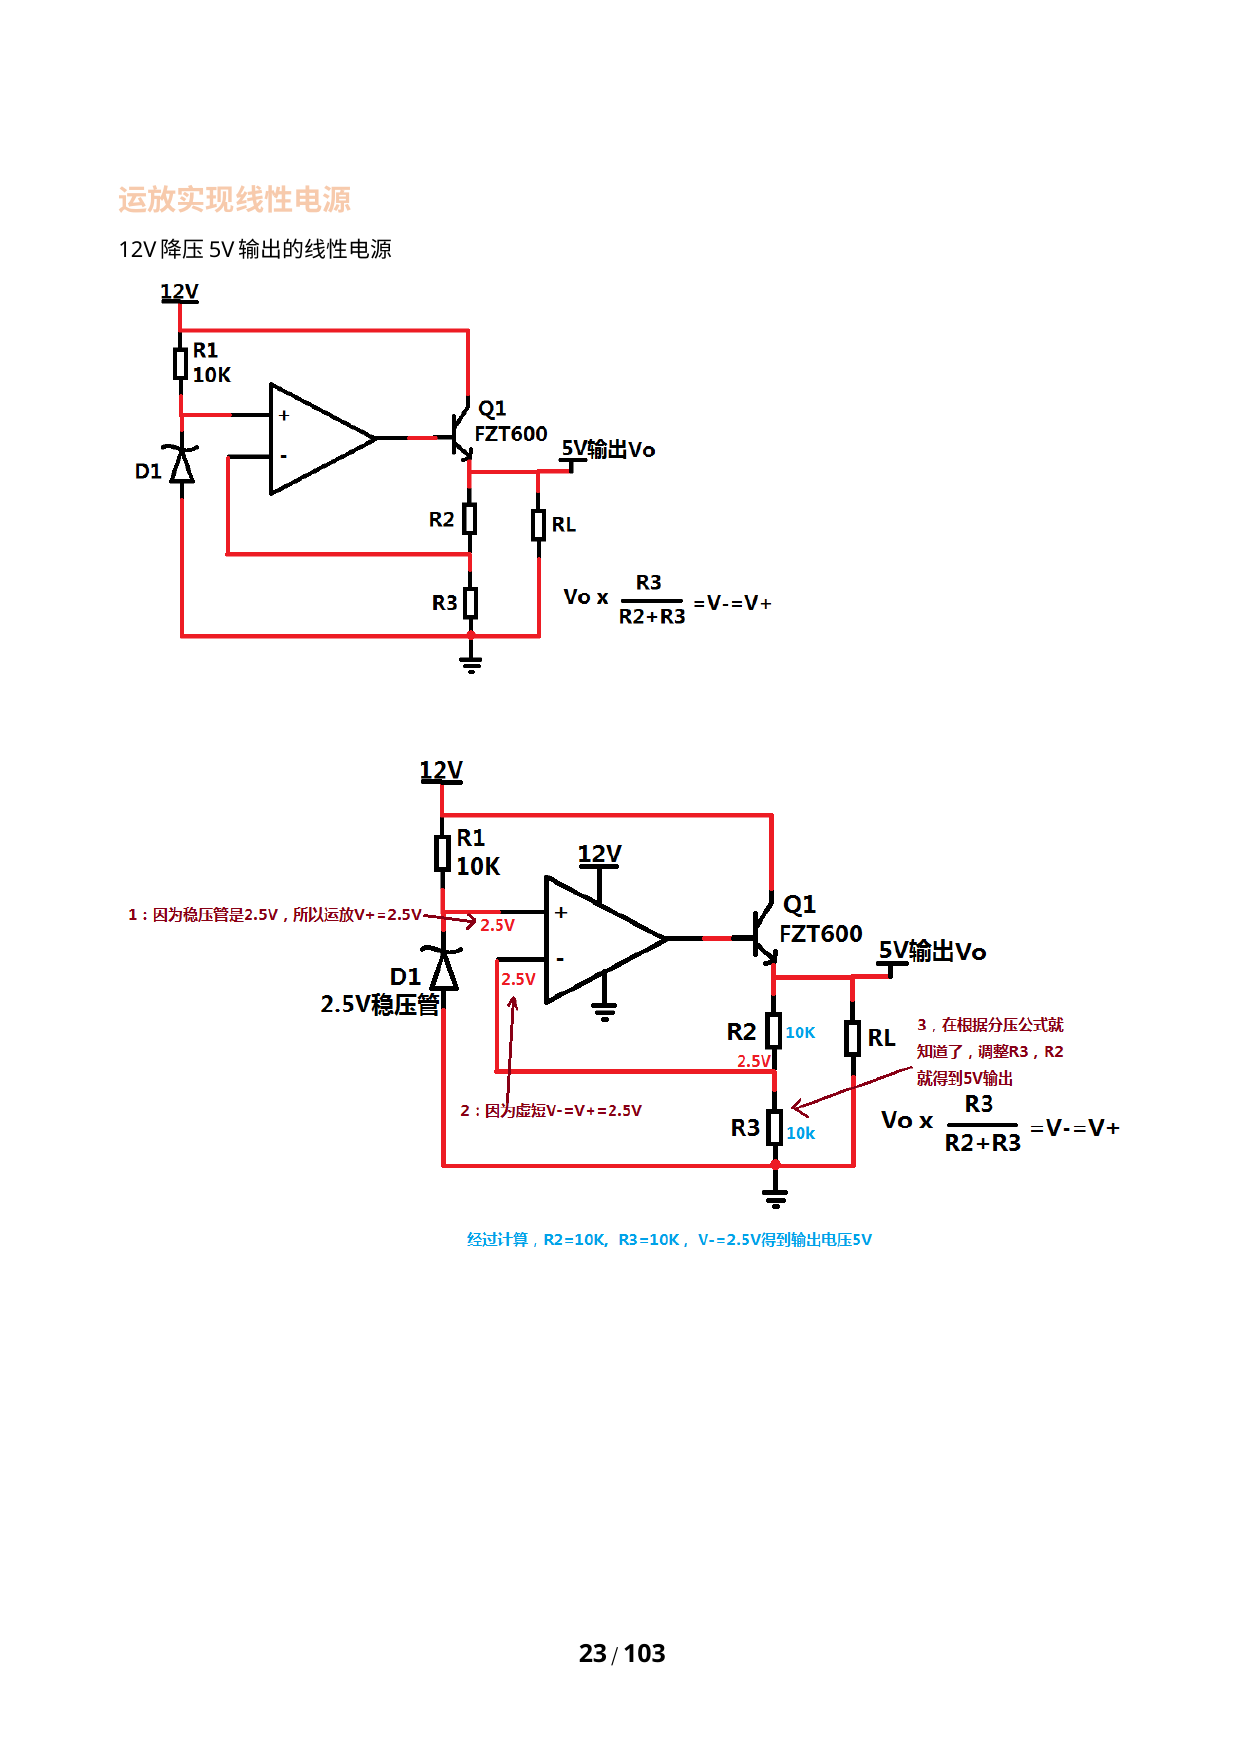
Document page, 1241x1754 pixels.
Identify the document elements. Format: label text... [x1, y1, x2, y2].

picture [118, 265, 791, 687]
text 运放实现线性电源 [118, 163, 1122, 231]
text 12V降压5V输出的线性电源 [118, 231, 1122, 265]
picture [118, 740, 1123, 1262]
